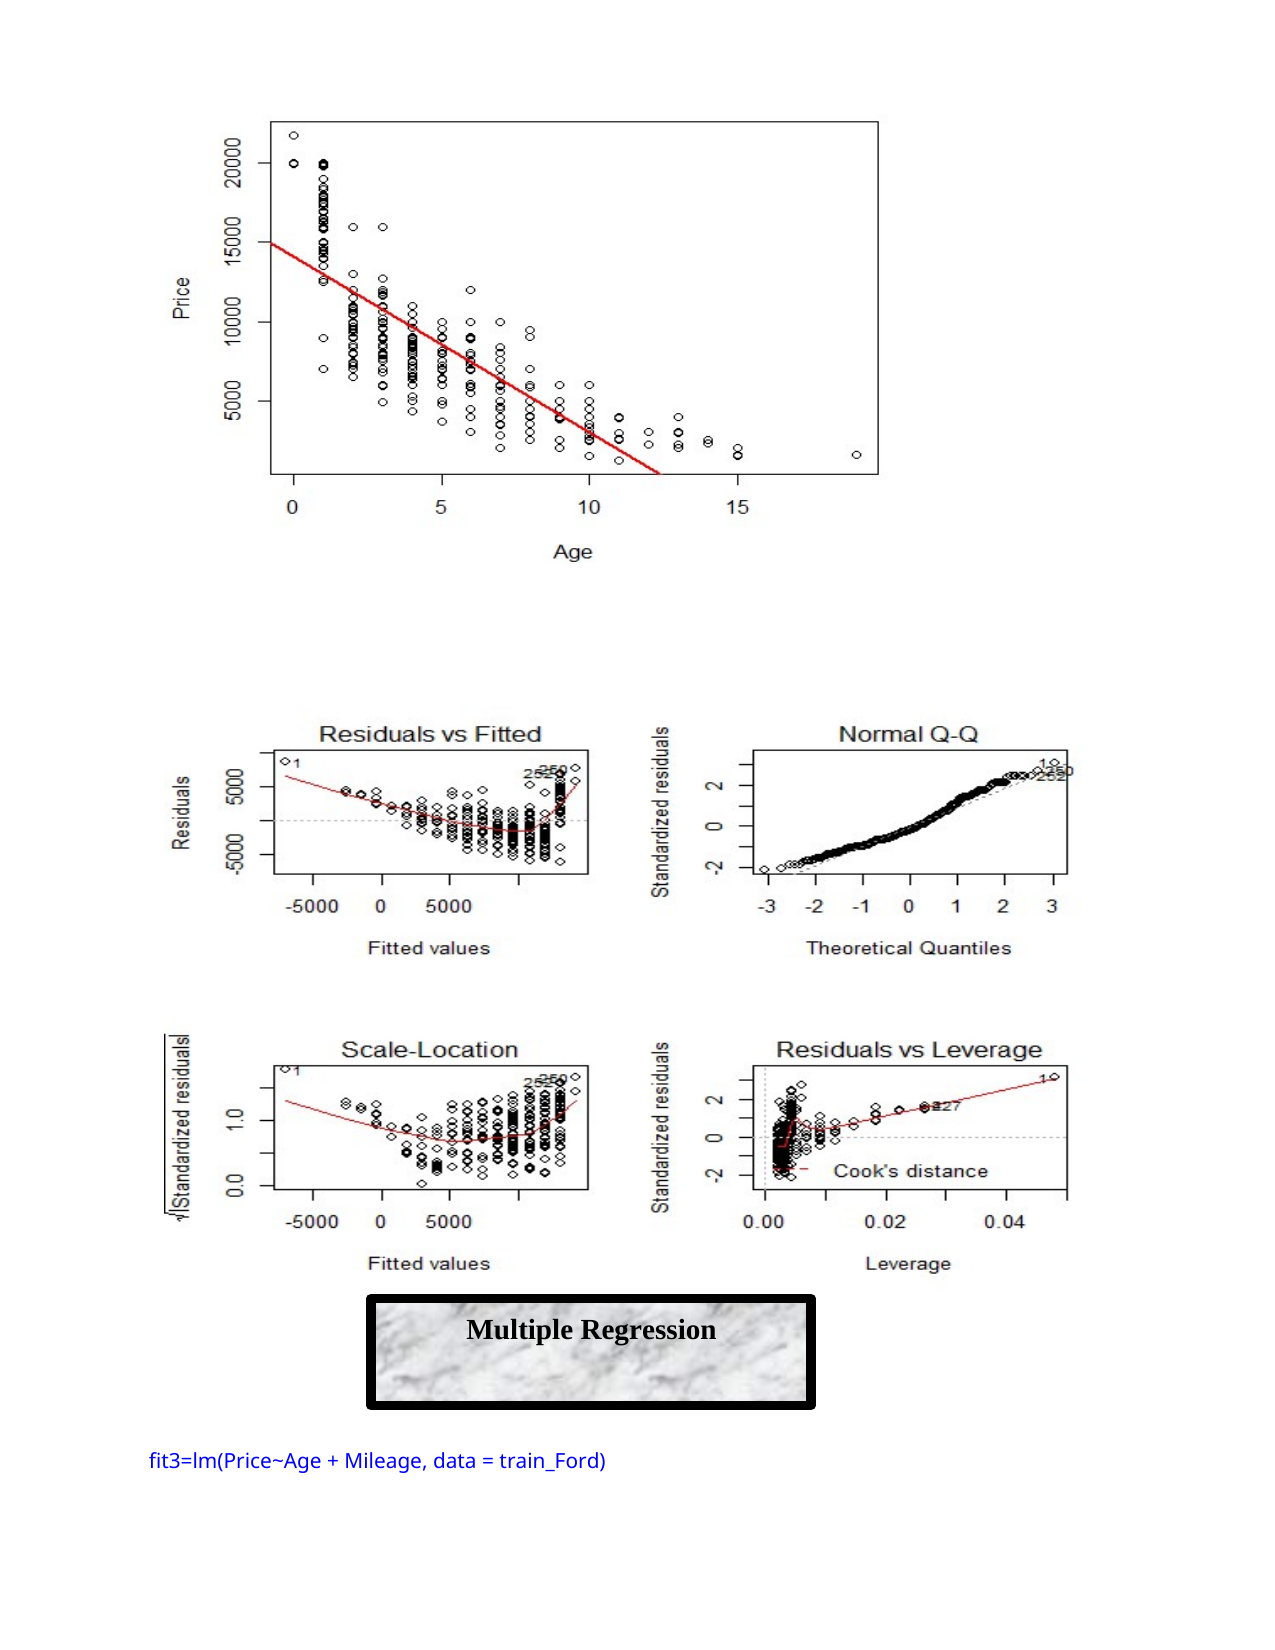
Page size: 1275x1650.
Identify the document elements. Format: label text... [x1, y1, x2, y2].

text fit3=lm(Price~Age + Mileage, data = train_Ford) [148, 1447, 1123, 1475]
picture [164, 666, 1124, 1296]
picture [376, 1303, 806, 1401]
picture [165, 32, 933, 586]
